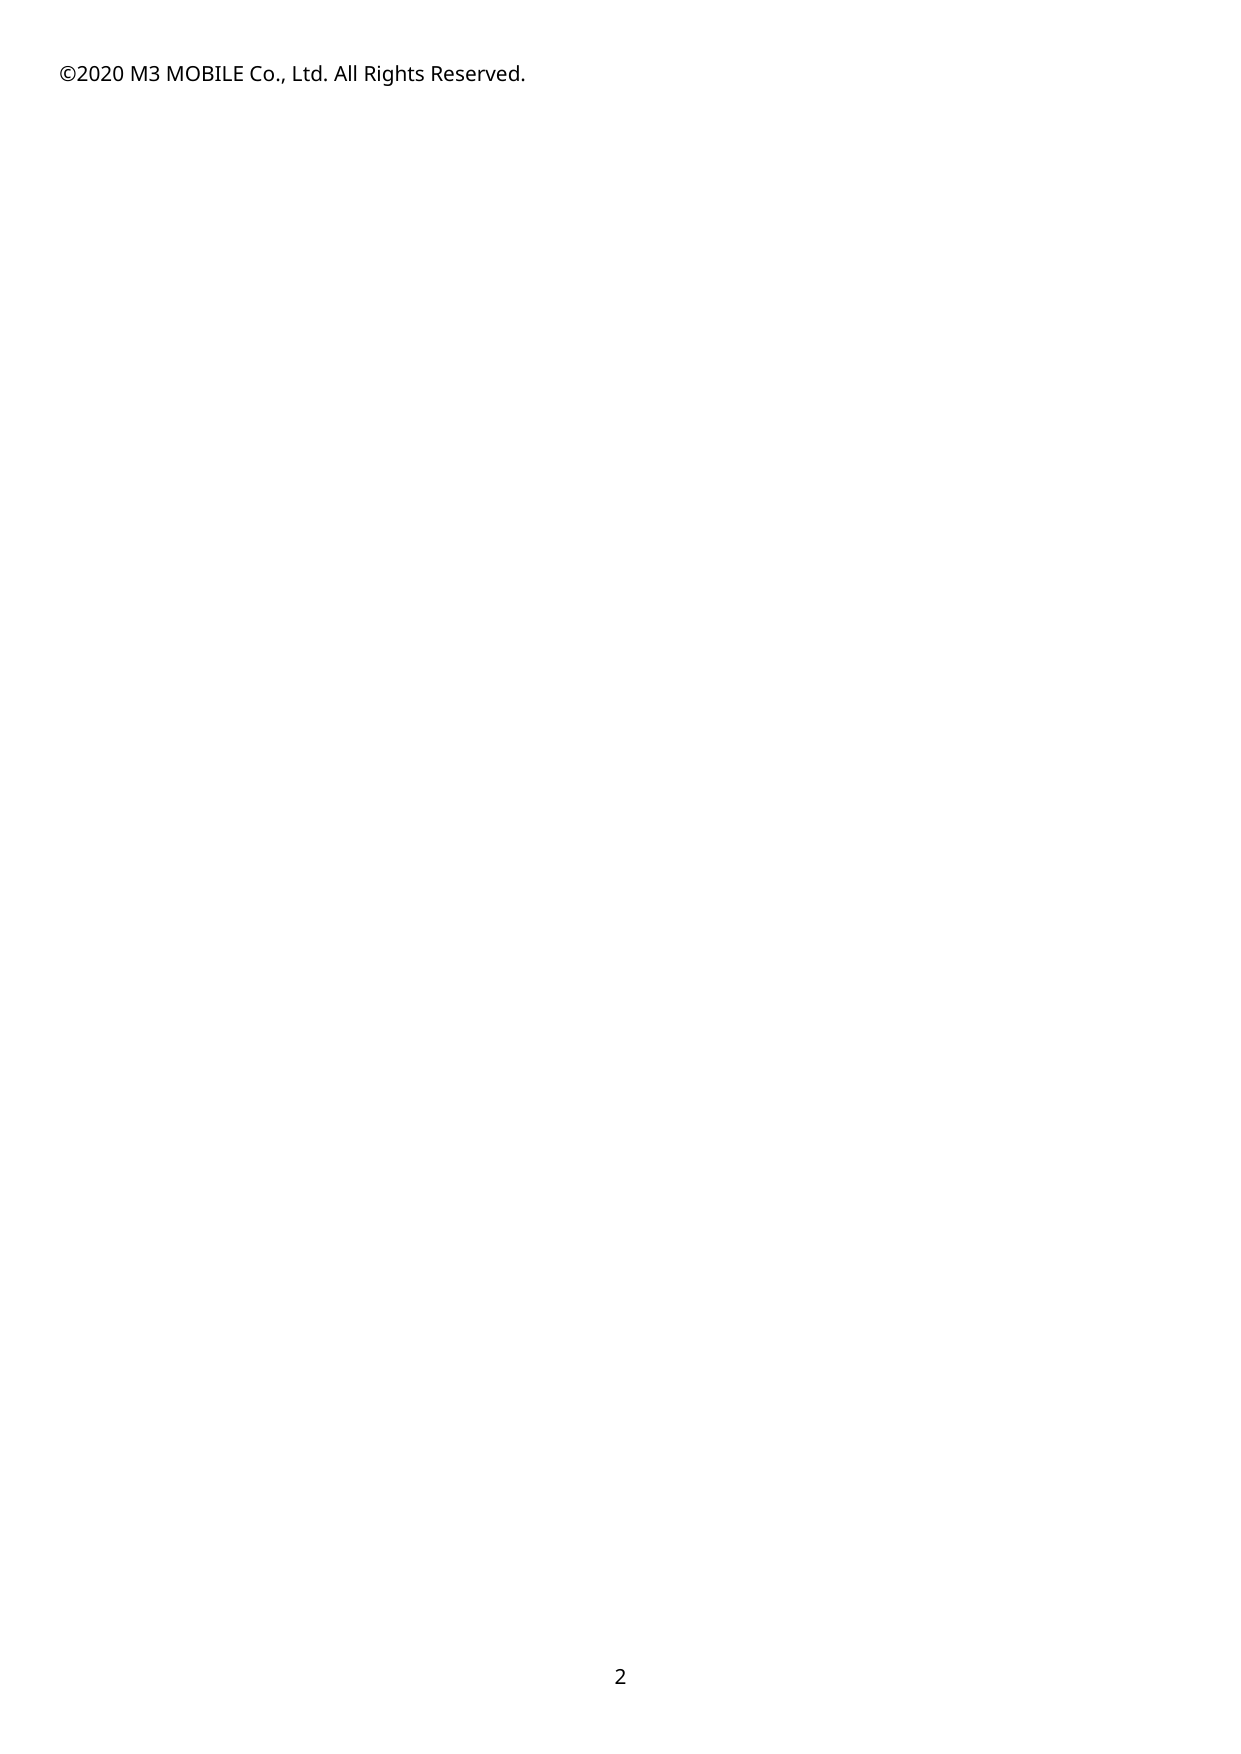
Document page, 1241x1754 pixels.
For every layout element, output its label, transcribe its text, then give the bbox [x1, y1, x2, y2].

text ©2020 M3 MOBILE Co., Ltd. All Rights Reserved. [59, 59, 1181, 87]
